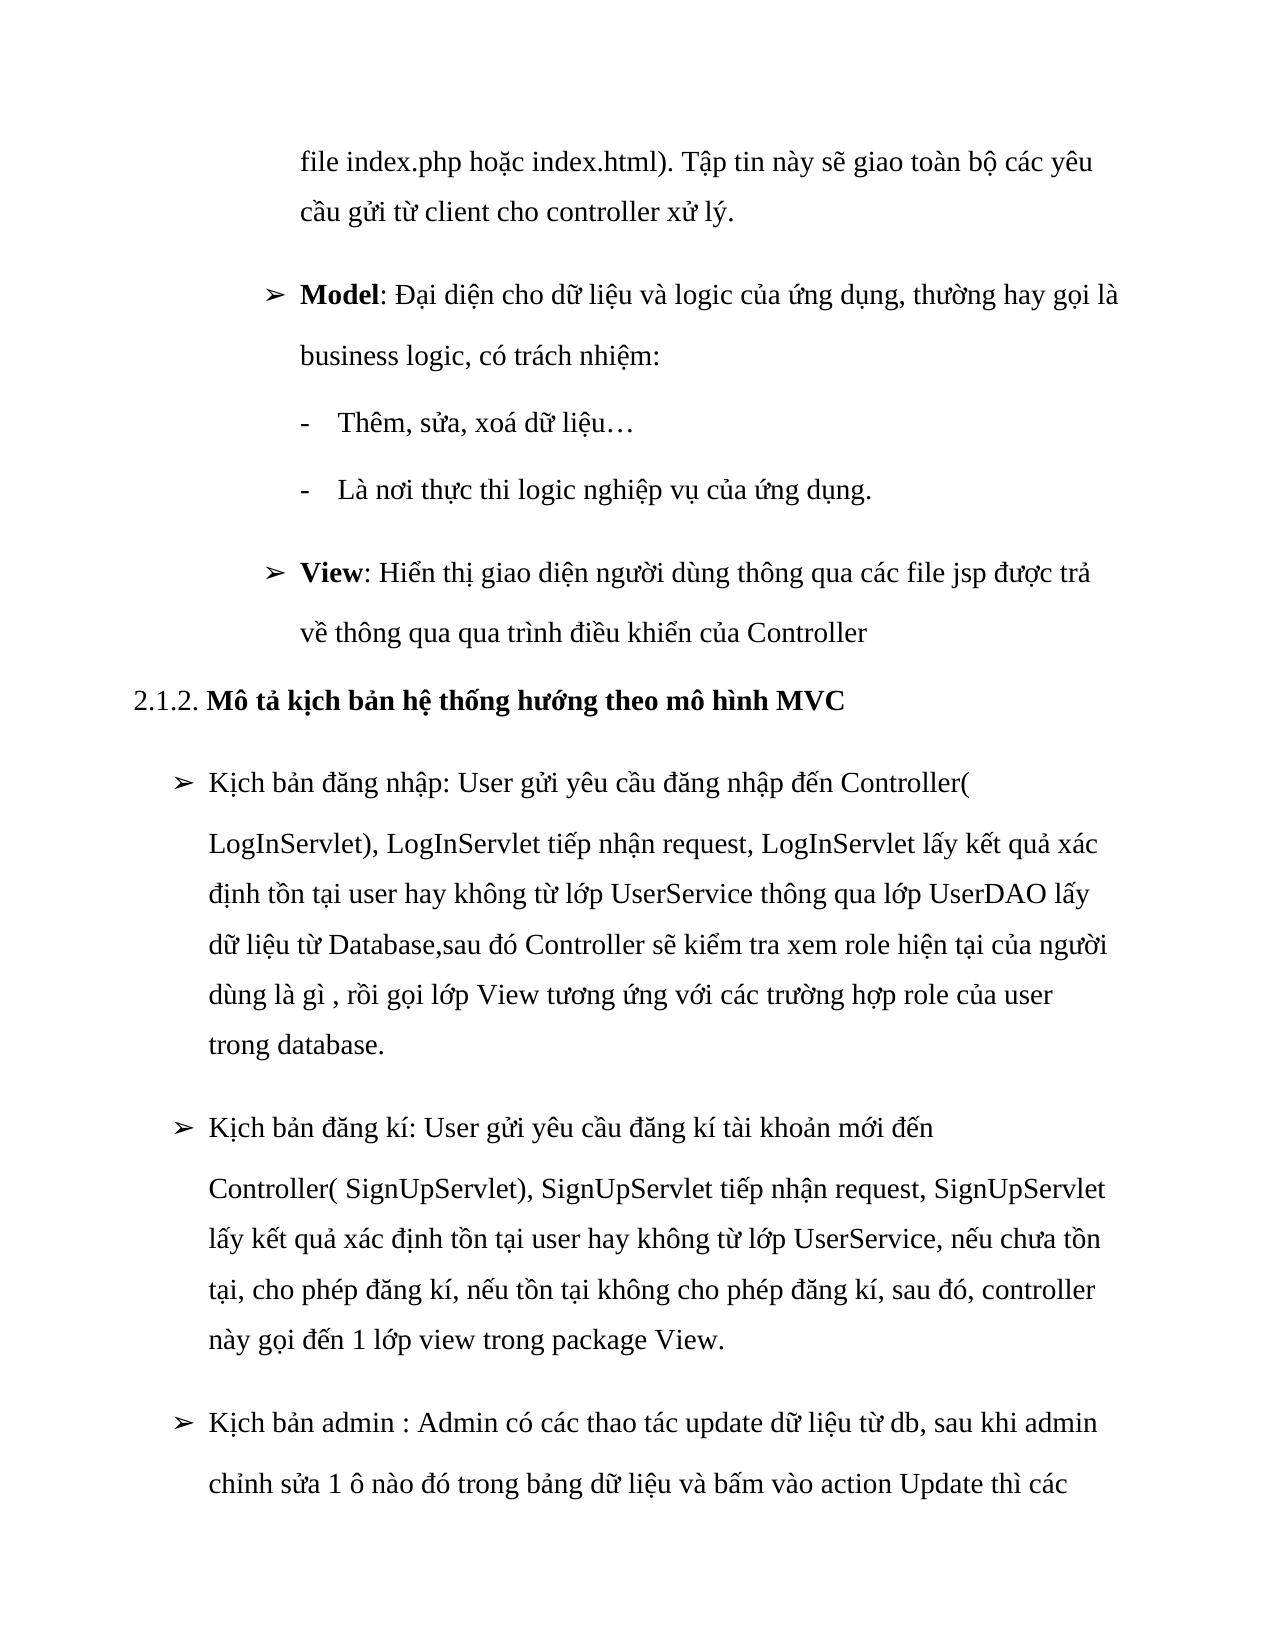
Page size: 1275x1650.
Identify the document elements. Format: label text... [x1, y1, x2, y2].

list Thêm, sửa, xoá dữ liệu… [300, 405, 1122, 438]
list Model: Đại diện cho dữ liệu và logic của ứng dụng, thường hay gọi là business logic, có trách nhiệm: [262, 261, 1122, 371]
list Là nơi thực thi logic nghiệp vụ của ứng dụng. [300, 472, 1122, 505]
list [171, 1389, 1122, 1499]
list Kịch bản đăng kí: User gửi yêu cầu đăng kí tài khoản mới đến Controller( SignUpServlet), SignUpServlet tiếp nhận request, SignUpServlet lấy kết quả xác định tồn tại user hay không từ lớp UserService, nếu chưa tồn tại, cho phép đăng kí, nếu tồn tại không cho phép đăng kí, sau đó, controller này gọi đến 1 lớp view trong package View. [171, 1094, 1122, 1356]
list Kịch bản đăng nhập: User gửi yêu cầu đăng nhập đến Controller( LogInServlet), LogInServlet tiếp nhận request, LogInServlet lấy kết quả xác định tồn tại user hay không từ lớp UserService thông qua lớp UserDAO lấy dữ liệu từ Database,sau đó Controller sẽ kiểm tra xem role hiện tại của người dùng là gì , rồi gọi lớp View tương ứng với các trường hợp role của user trong database. [171, 750, 1122, 1061]
list View: Hiển thị giao diện người dùng thông qua các file jsp được trả về thông qua qua trình điều khiển của Controller [262, 539, 1122, 649]
text 2.1.2. Mô tả kịch bản hệ thống hướng theo mô hình MVC [133, 683, 1122, 716]
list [262, 144, 1122, 228]
